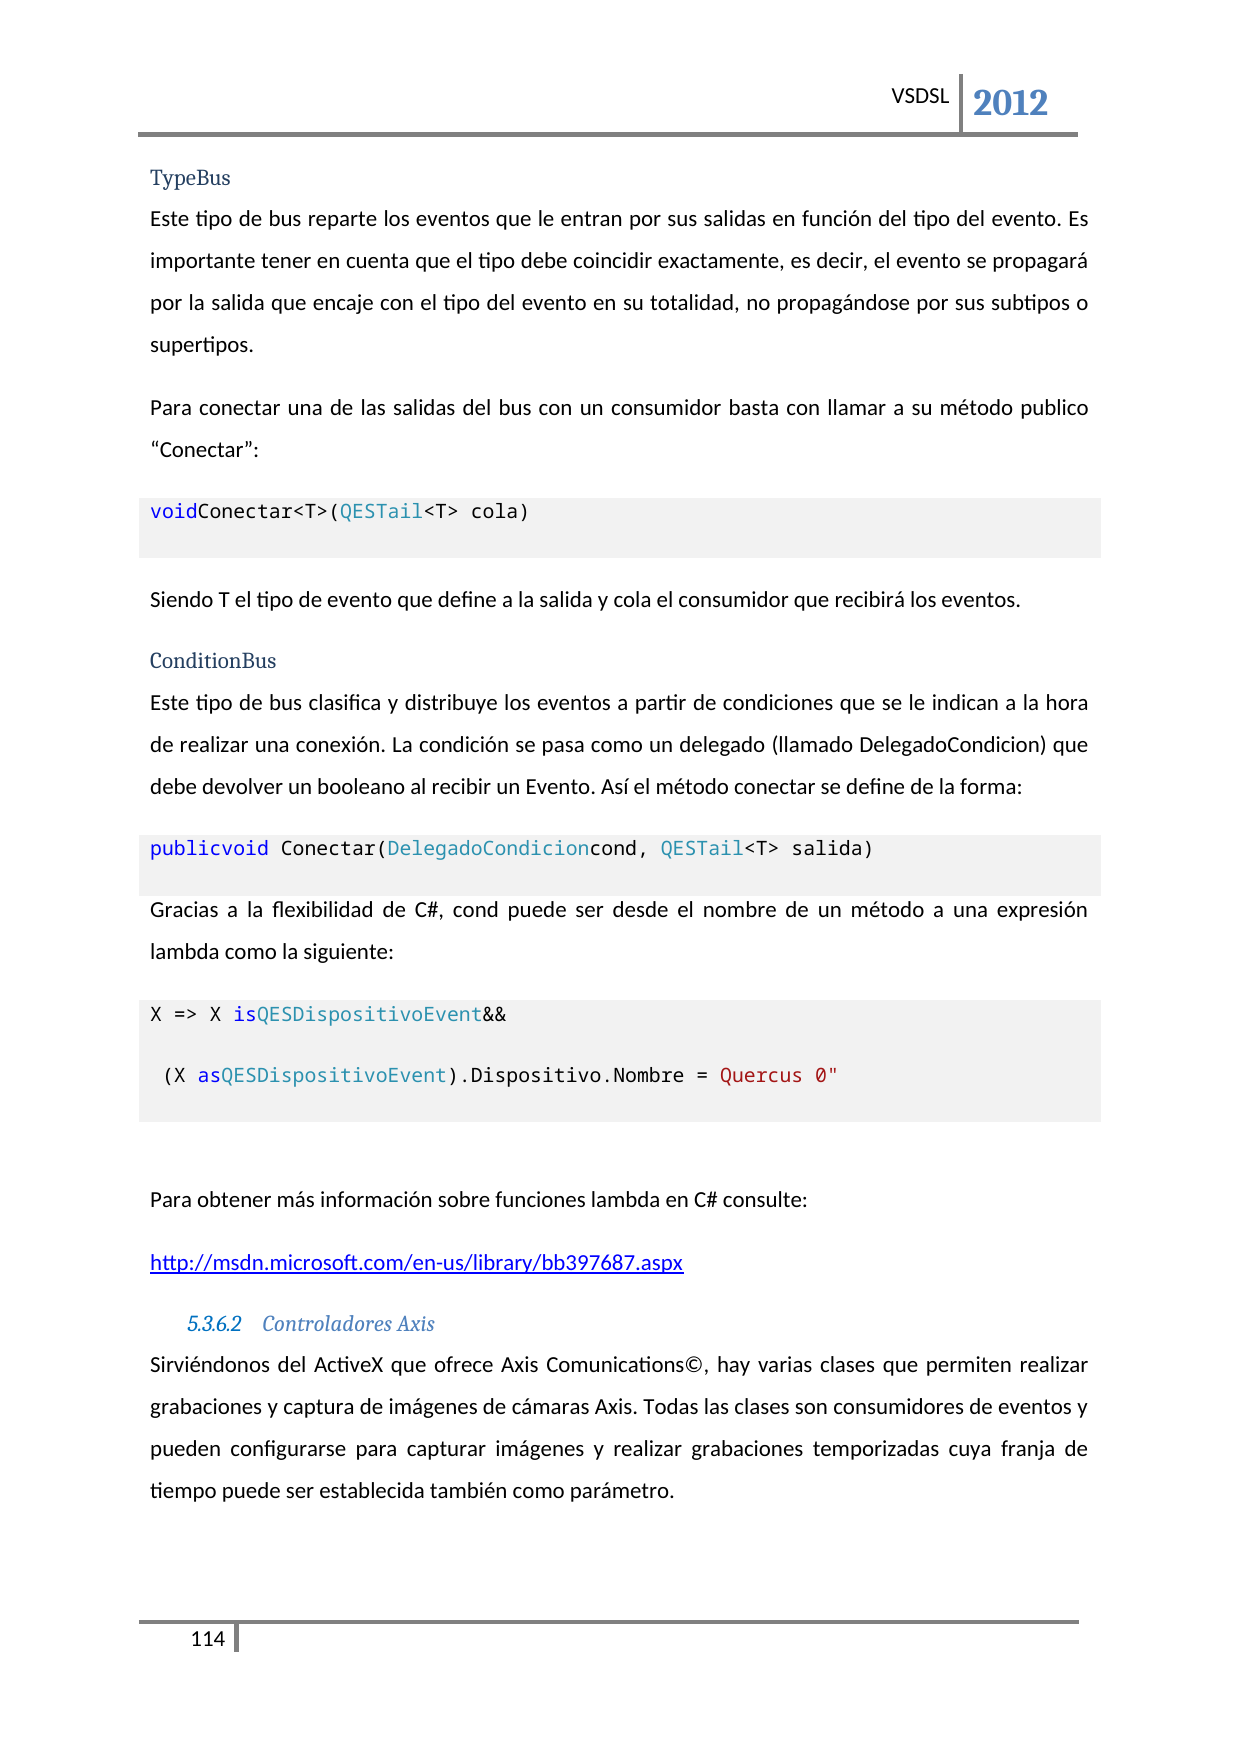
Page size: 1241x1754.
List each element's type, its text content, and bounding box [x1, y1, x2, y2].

table_header voidConectar<T>(QESTail<T> cola) [139, 498, 1101, 558]
text Este tipo de bus reparte los eventos que le entran por sus salidas en función del tipo del evento. Es importante tener en cuenta que el tipo debe coincidir exactamente, es decir, el evento se propagará por la salida que encaje con el tipo del evento en su totalidad, no propagándose por sus subtipos o supertipos. [150, 204, 1090, 358]
subtitle ConditionBus [150, 648, 1090, 675]
text Para obtener más información sobre funciones lambda en C# consulte: [150, 1185, 1090, 1213]
subtitle Controladores Axis [187, 1311, 1090, 1337]
text Sirviéndonos del ActiveX que ofrece Axis Comunications©, hay varias clases que permiten realizar grabaciones y captura de imágenes de cámaras Axis. Todas las clases son consumidores de eventos y pueden configurarse para capturar imágenes y realizar grabaciones temporizadas cuya franja de tiempo puede ser establecida también como parámetro. [150, 1350, 1090, 1504]
text Para conectar una de las salidas del bus con un consumidor basta con llamar a su método publico “Conectar”: [150, 393, 1090, 463]
text Gracias a la flexibilidad de C#, cond puede ser desde el nombre de un método a una expresión lambda como la siguiente: [150, 896, 1090, 966]
table_header publicvoid Conectar(DelegadoCondicioncond, QESTail<T> salida) [139, 835, 1101, 896]
text Siendo T el tipo de evento que define a la salida y cola el consumidor que recibirá los eventos. [150, 586, 1090, 613]
text http://msdn.microsoft.com/en-us/library/bb397687.aspx [150, 1248, 1090, 1276]
text Este tipo de bus clasifica y distribuye los eventos a partir de condiciones que se le indican a la hora de realizar una conexión. La condición se pasa como un delegado (llamado DelegadoCondicion) que debe devolver un booleano al recibir un Evento. Así el método conectar se define de la forma: [150, 688, 1090, 800]
table_header X => X isQESDispositivoEvent&& (X asQESDispositivoEvent).Dispositivo.Nombre = Quercus 0" [139, 1000, 1101, 1122]
subtitle TypeBus [150, 164, 1090, 191]
